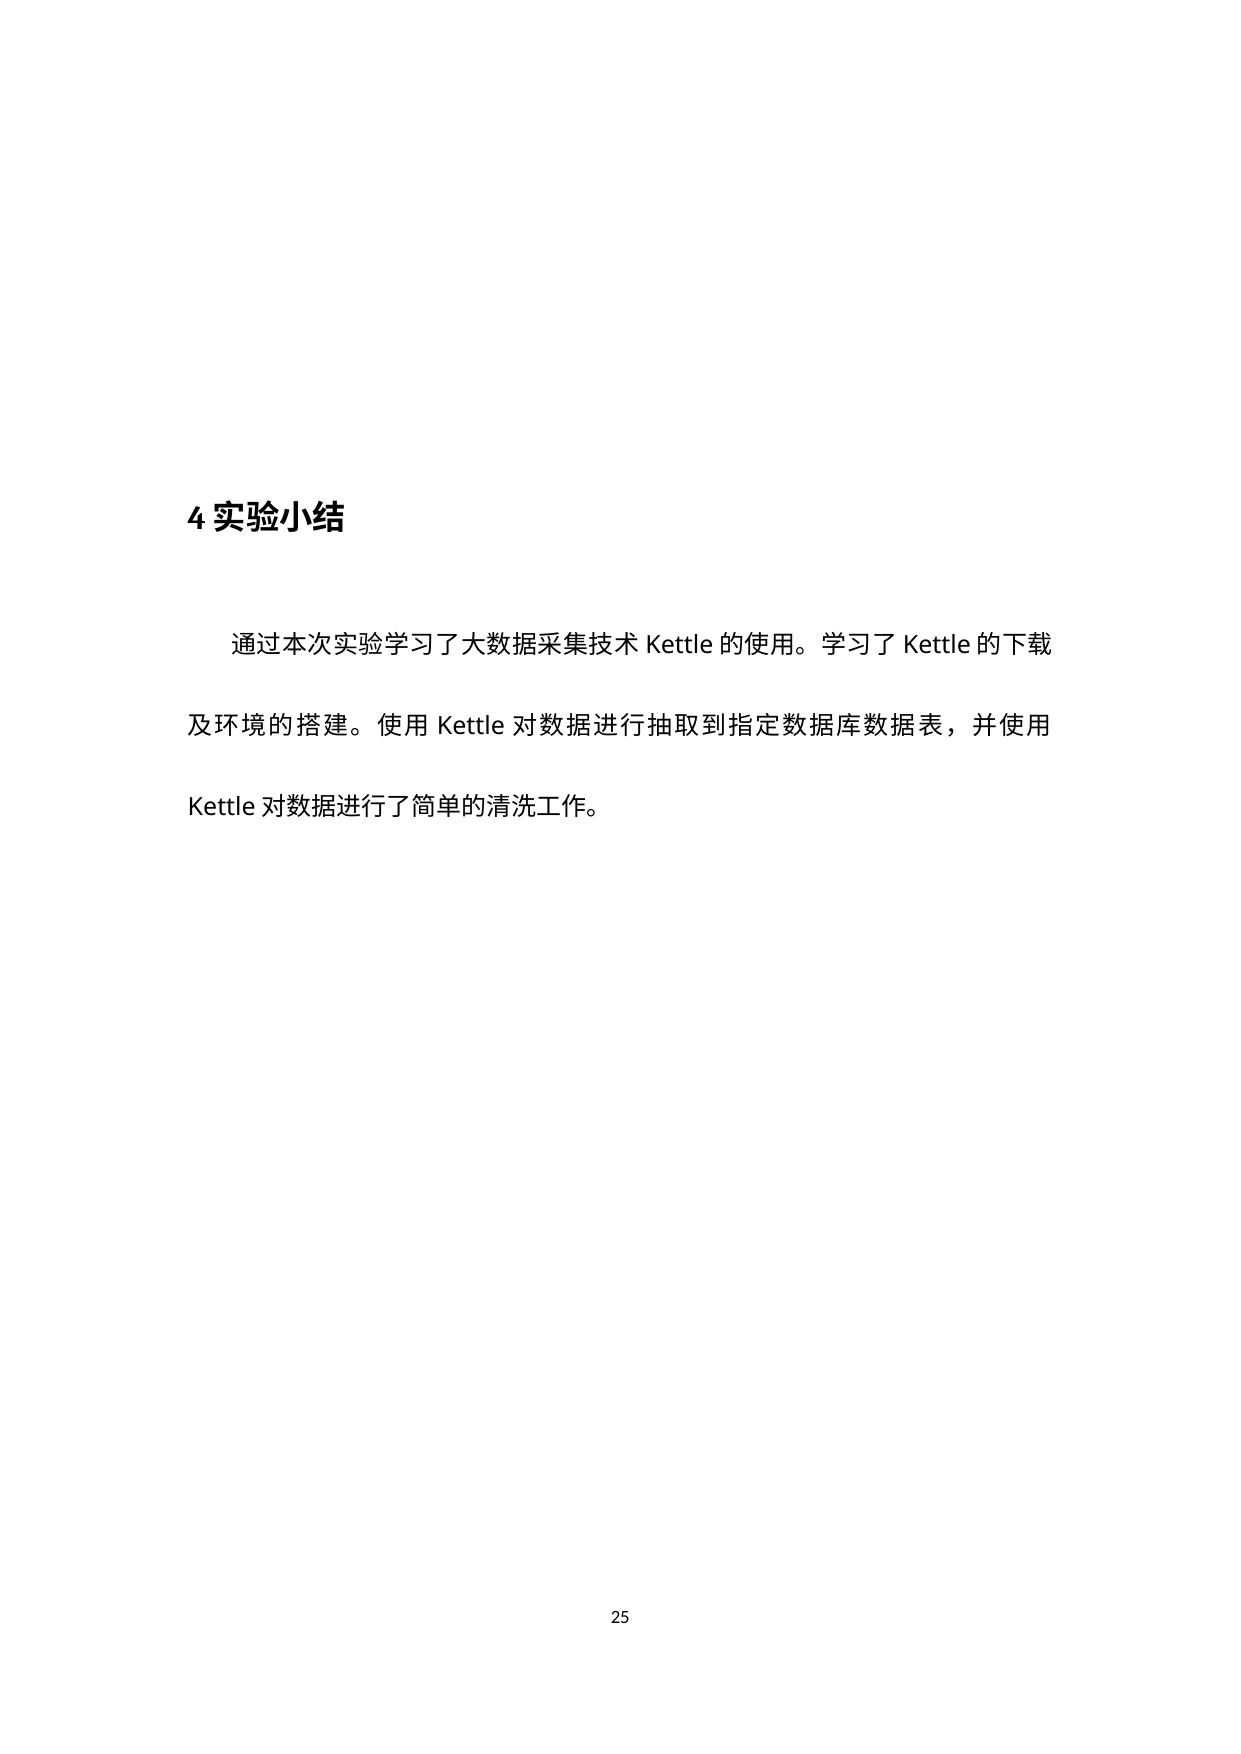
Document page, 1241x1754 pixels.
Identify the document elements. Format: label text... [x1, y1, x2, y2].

subtitle 4实验小结 [187, 483, 1053, 548]
text 通过本次实验学习了大数据采集技术Kettle的使用。学习了Kettle的下载及环境的搭建。使用Kettle对数据进行抽取到指定数据库数据表，并使用Kettle对数据进行了简单的清洗工作。 [187, 610, 1053, 837]
